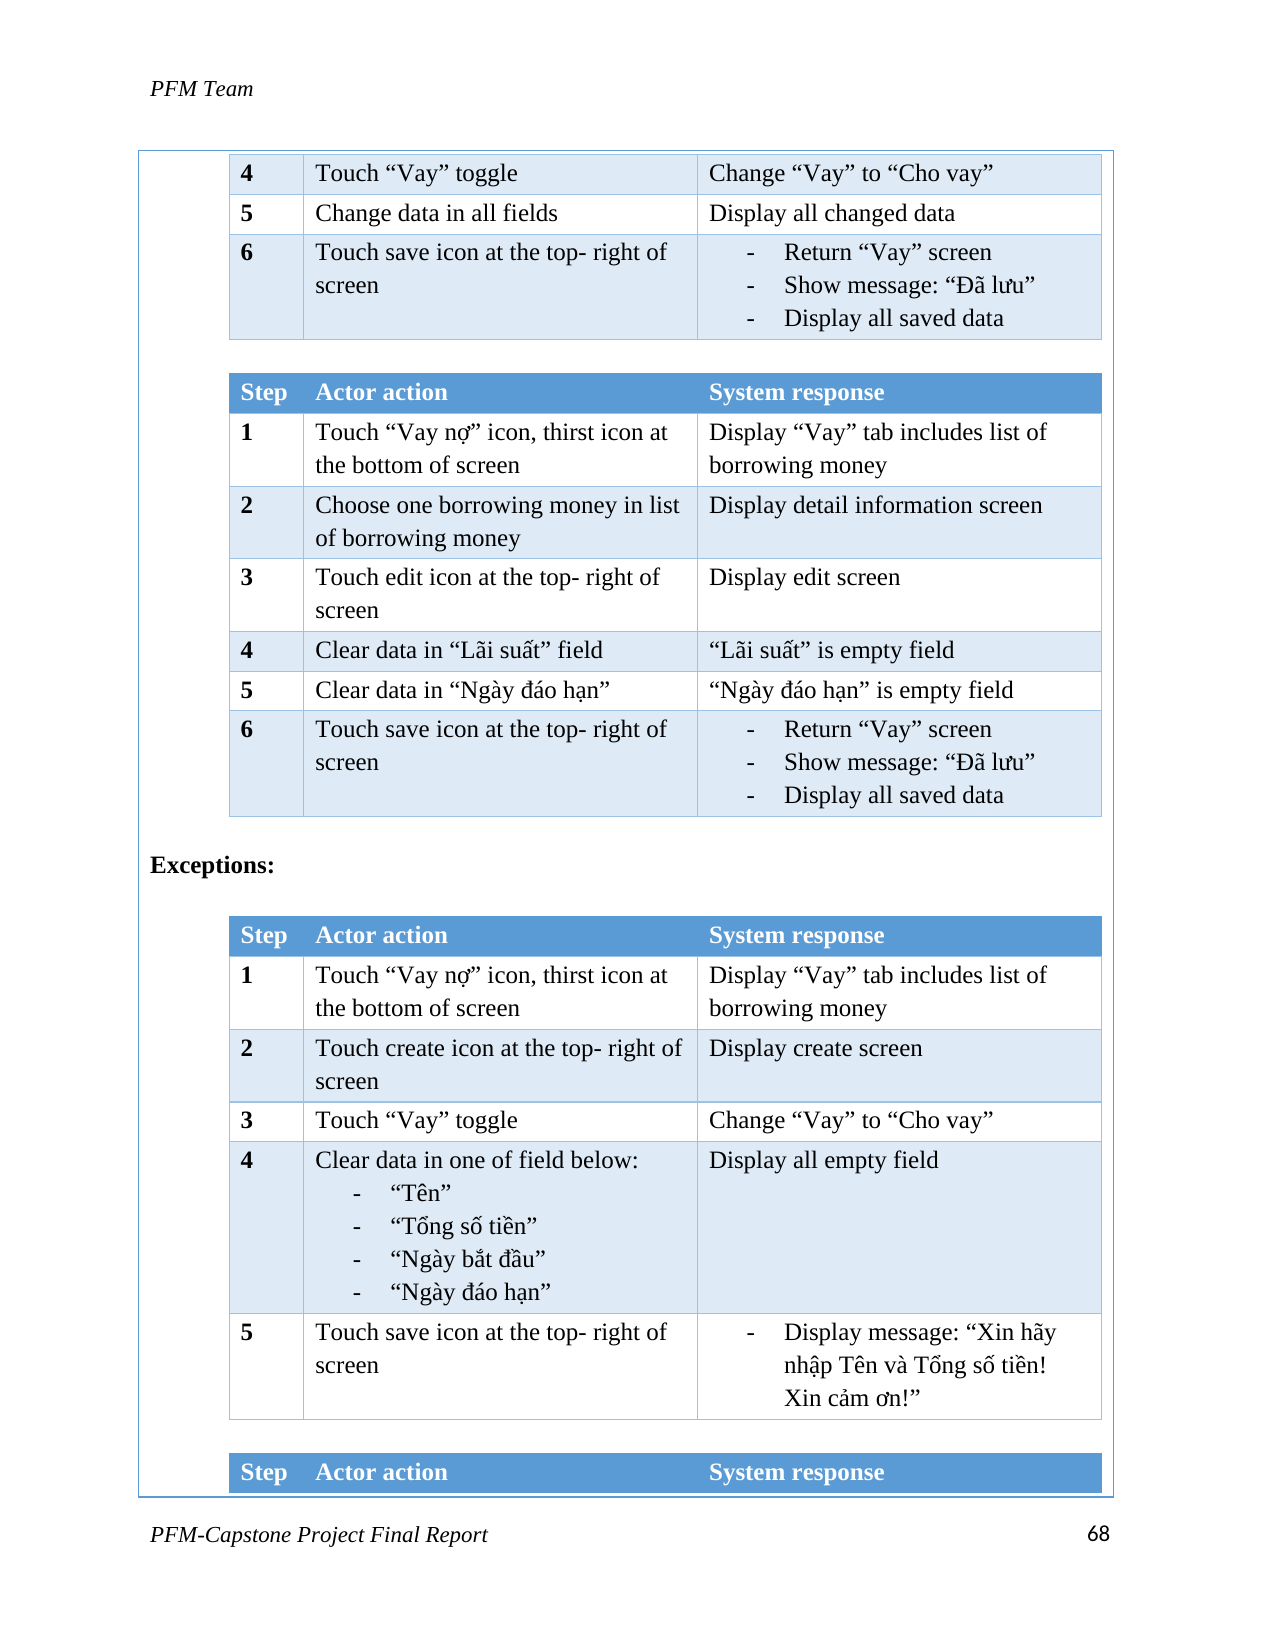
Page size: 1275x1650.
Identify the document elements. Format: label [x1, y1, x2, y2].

table_cell [139, 151, 1113, 1496]
